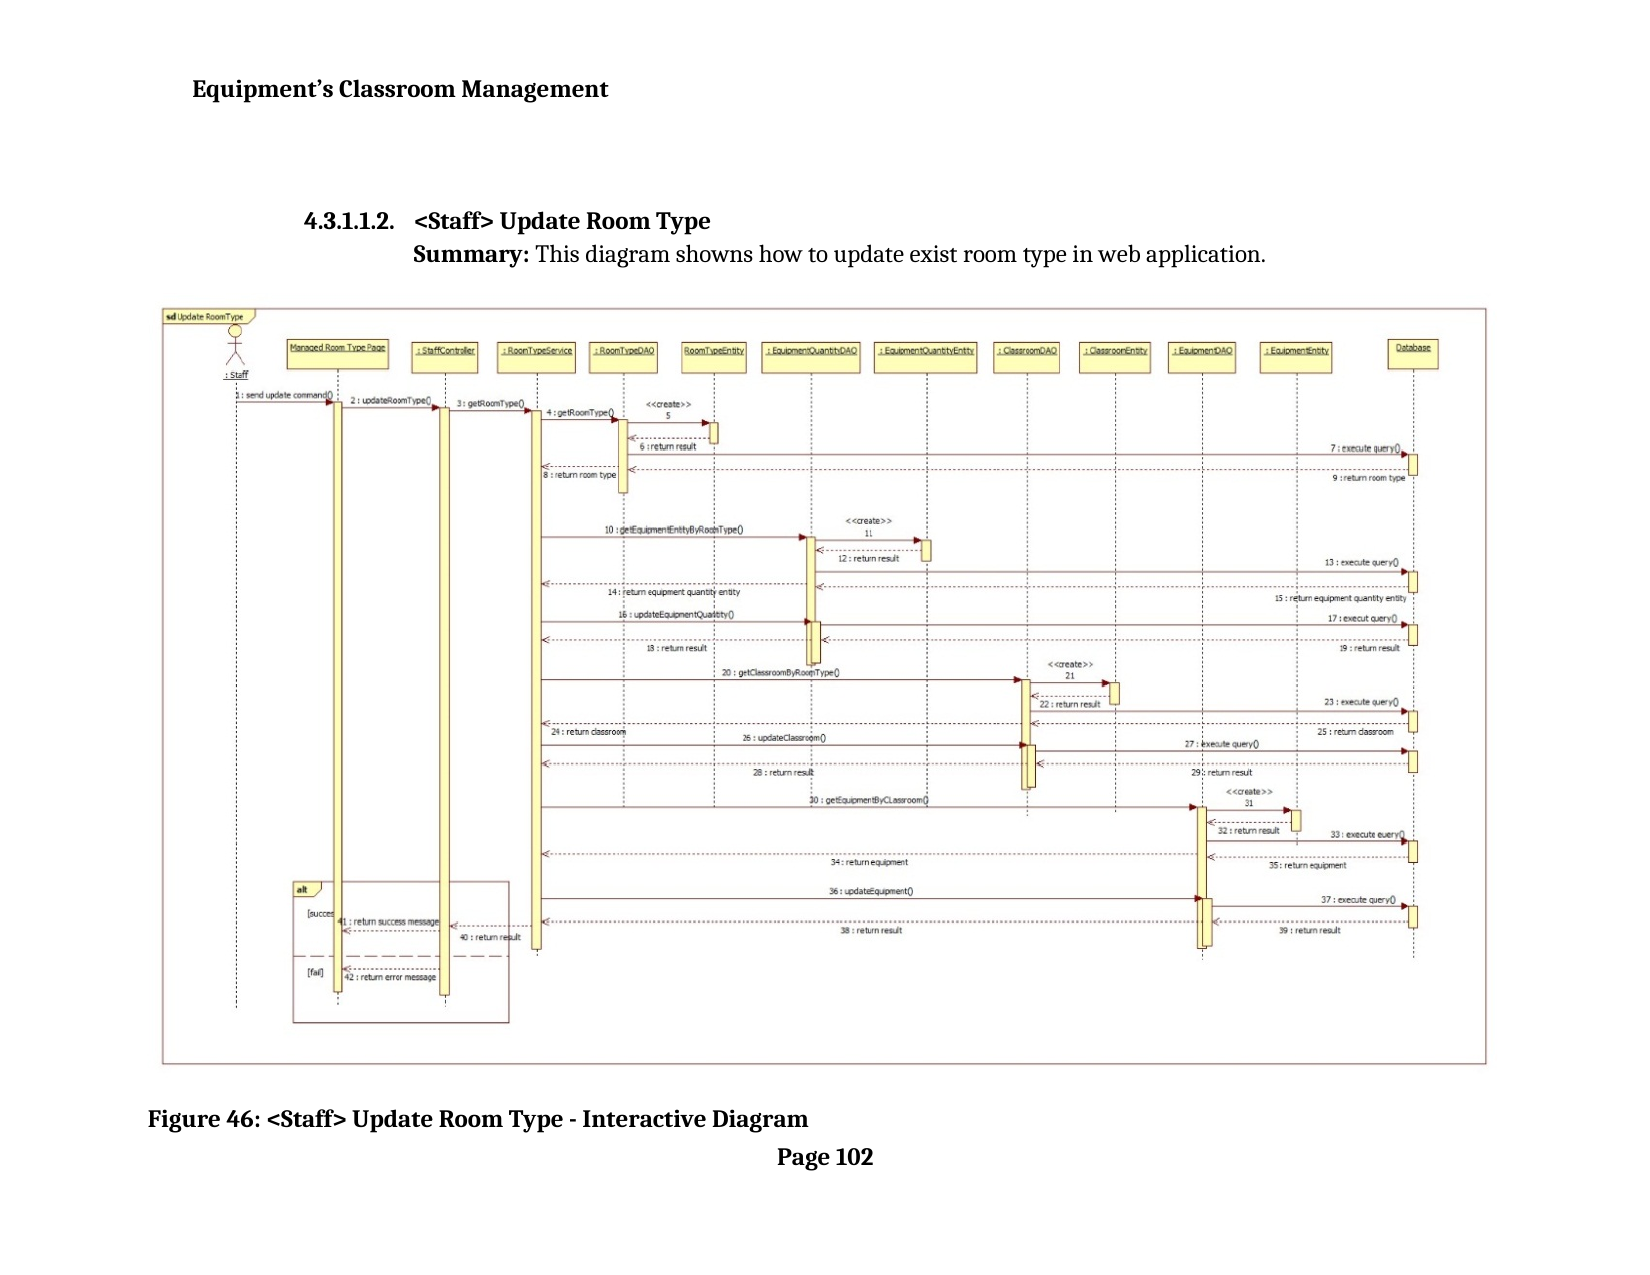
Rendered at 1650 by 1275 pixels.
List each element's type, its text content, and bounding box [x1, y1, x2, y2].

list <Staff> Update Room Type [395, 207, 1502, 236]
list Summary: This diagram showns how to update exist room type in web application. [413, 240, 1502, 268]
picture [147, 293, 1500, 1080]
text Figure : <Staff> Update Room Type - Interactive Diagram [148, 1105, 1502, 1133]
